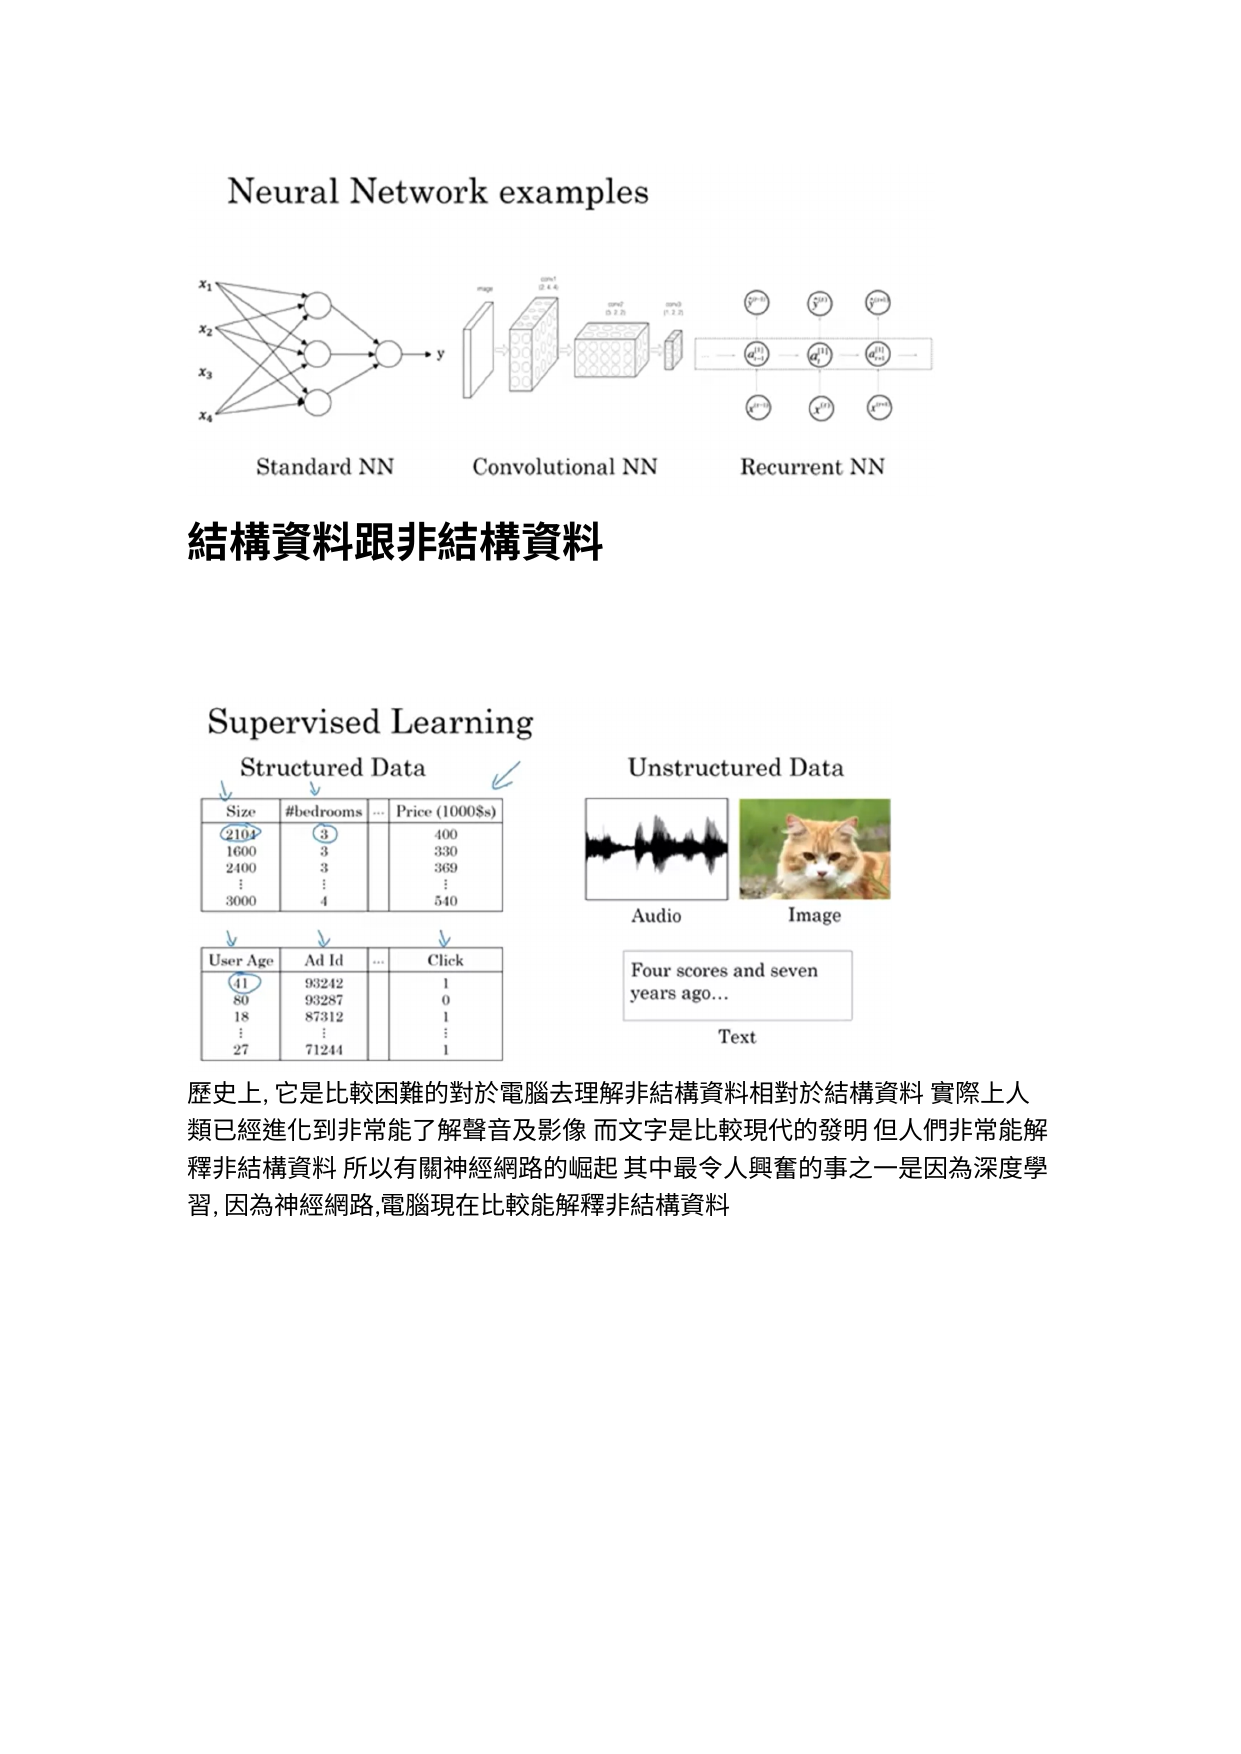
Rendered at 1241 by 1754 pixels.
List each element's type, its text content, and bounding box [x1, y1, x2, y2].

subtitle 結構資料跟非結構資料 [187, 502, 1053, 577]
picture [187, 697, 892, 1072]
picture [187, 164, 936, 496]
text 歷史上, 它是比較困難的對於電腦去理解非結構資料相對於結構資料 實際上人類已經進化到非常能了解聲音及影像 而文字是比較現代的發明 但人們非常能解釋非結構資料 所以有關神經網路的崛起 其中最令人興奮的事之一是因為深度學習, 因為神經網路,電腦現在比較能解釋非結構資料 [187, 1073, 1053, 1223]
